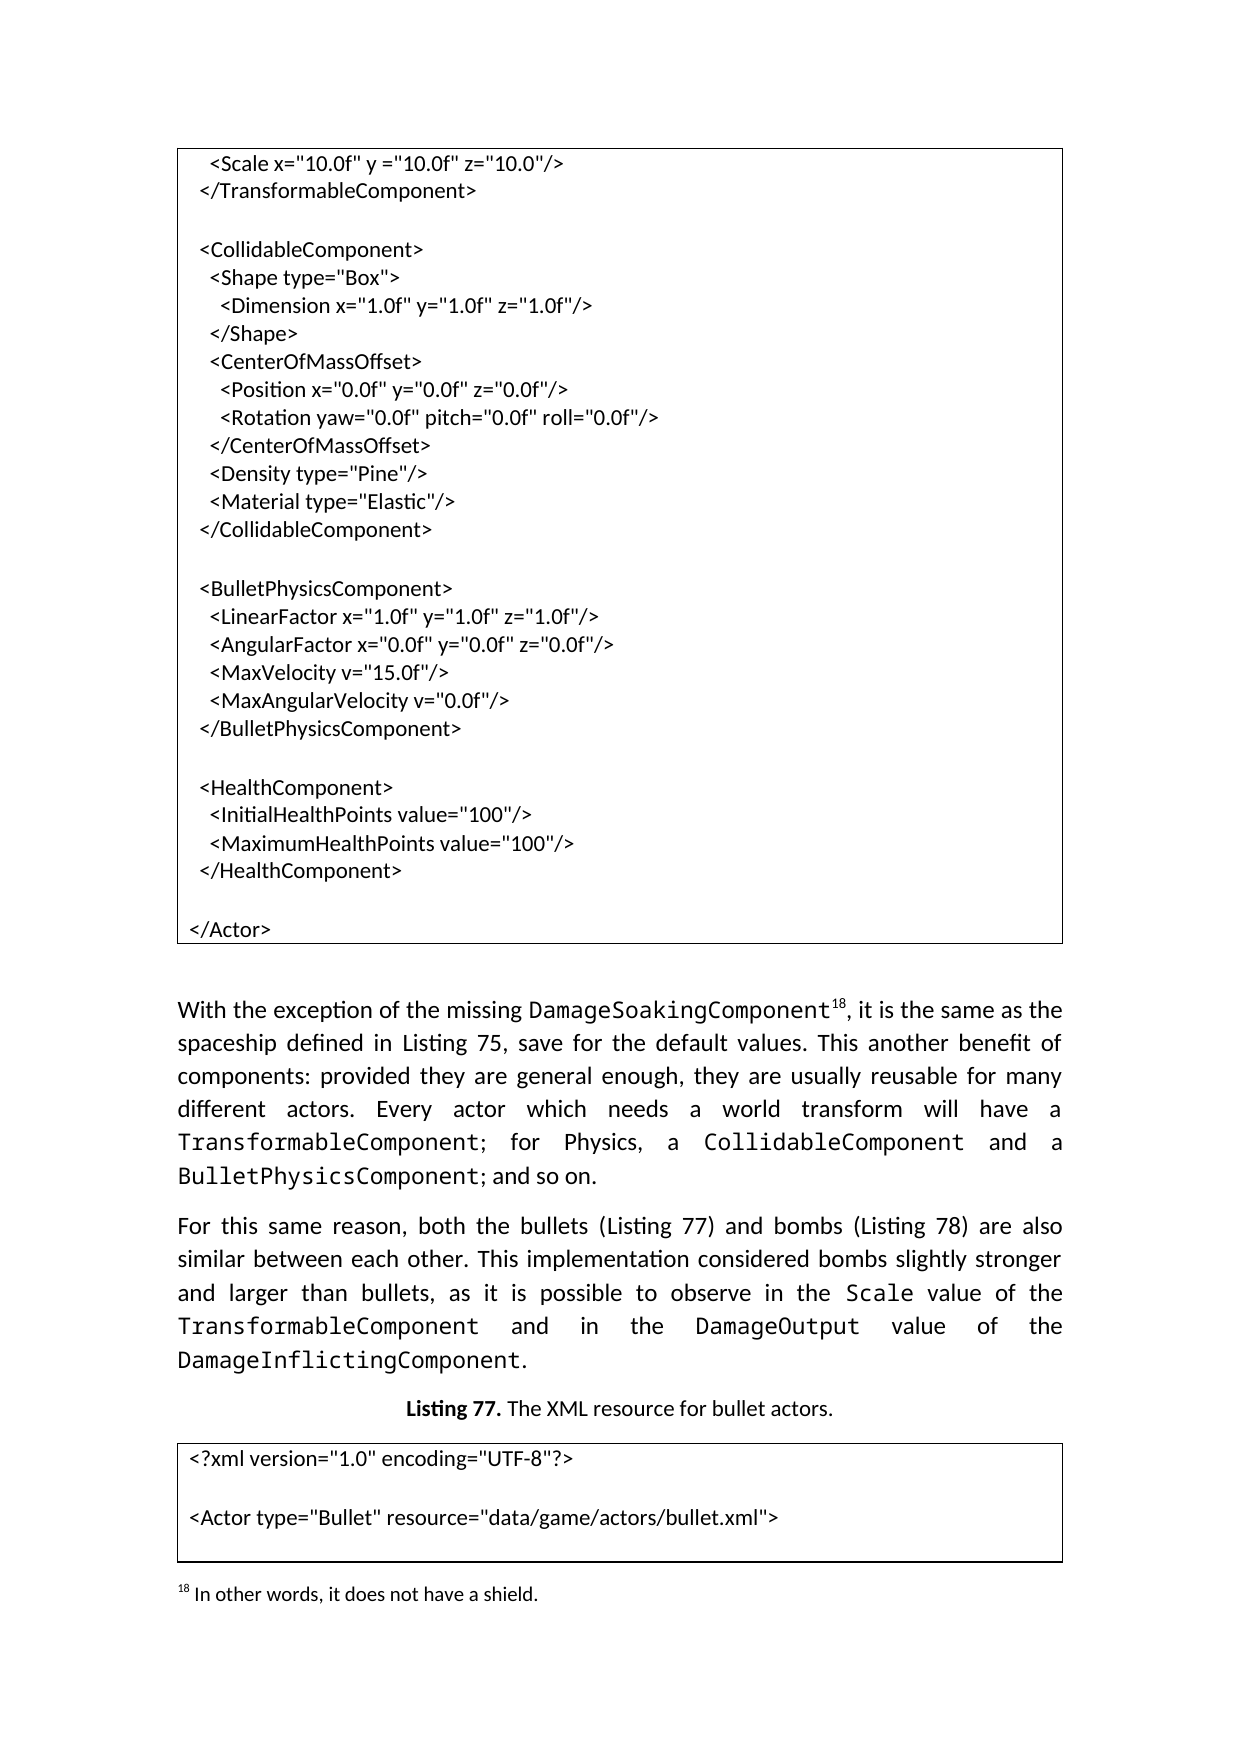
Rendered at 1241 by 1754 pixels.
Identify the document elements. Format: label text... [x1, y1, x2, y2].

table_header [178, 1444, 1062, 1561]
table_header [178, 149, 1062, 943]
text For this same reason, both the bullets (Listing 77) and bombs (Listing 78) are also similar between each other. This implementation considered bombs slightly stronger and larger than bullets, as it is possible to observe in the Scale value of the TransformableComponent and in the DamageOutput value of the DamageInflictingComponent. [177, 1211, 1063, 1375]
text Listing 77. The XML resource for bullet actors. [177, 1394, 1063, 1422]
text With the exception of the missing DamageSoakingComponent, it is the same as the spaceship defined in Listing 75, save for the default values. This another benefit of components: provided they are general enough, they are usually reusable for many different actors. Every actor which needs a world transform will have a TransformableComponent; for Physics, a CollidableComponent and a BulletPhysicsComponent; and so on. [177, 994, 1063, 1191]
